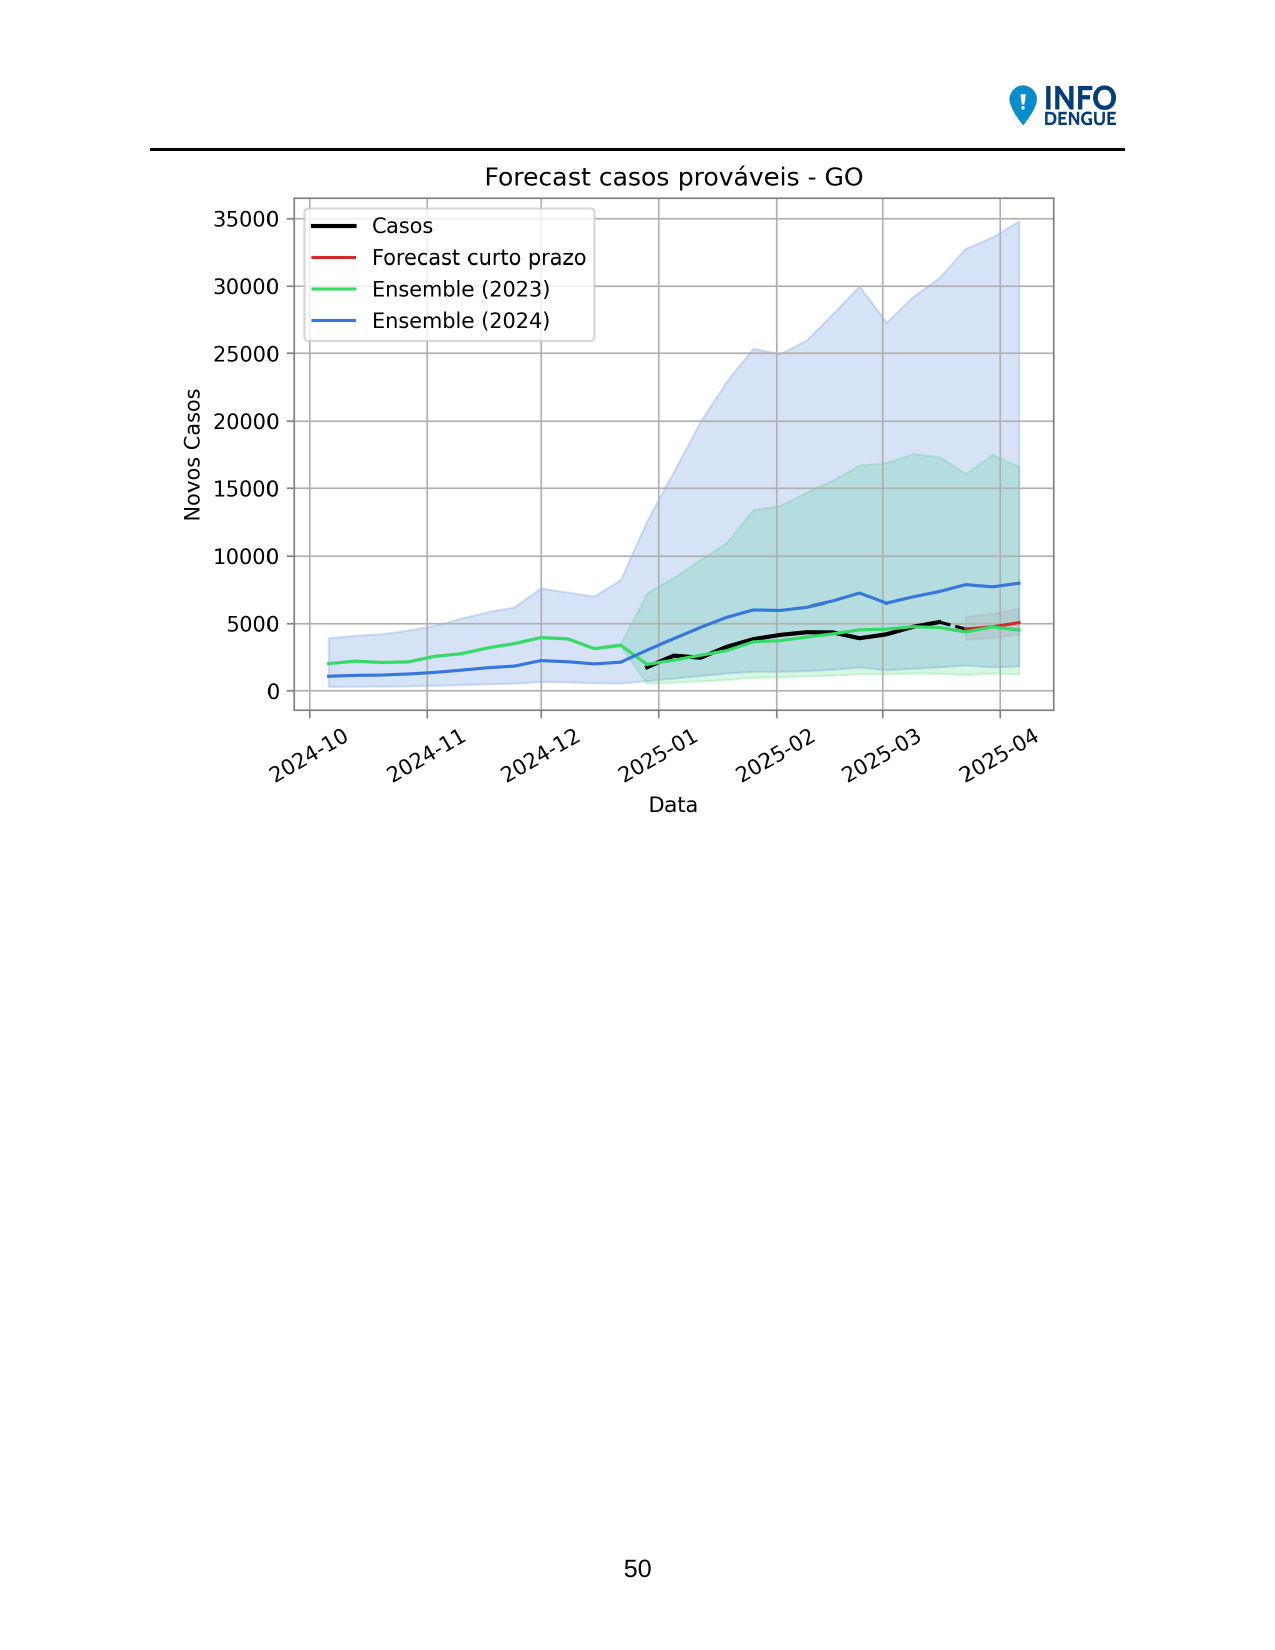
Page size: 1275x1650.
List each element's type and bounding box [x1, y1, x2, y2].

picture [168, 151, 1068, 831]
picture [1000, 75, 1125, 136]
